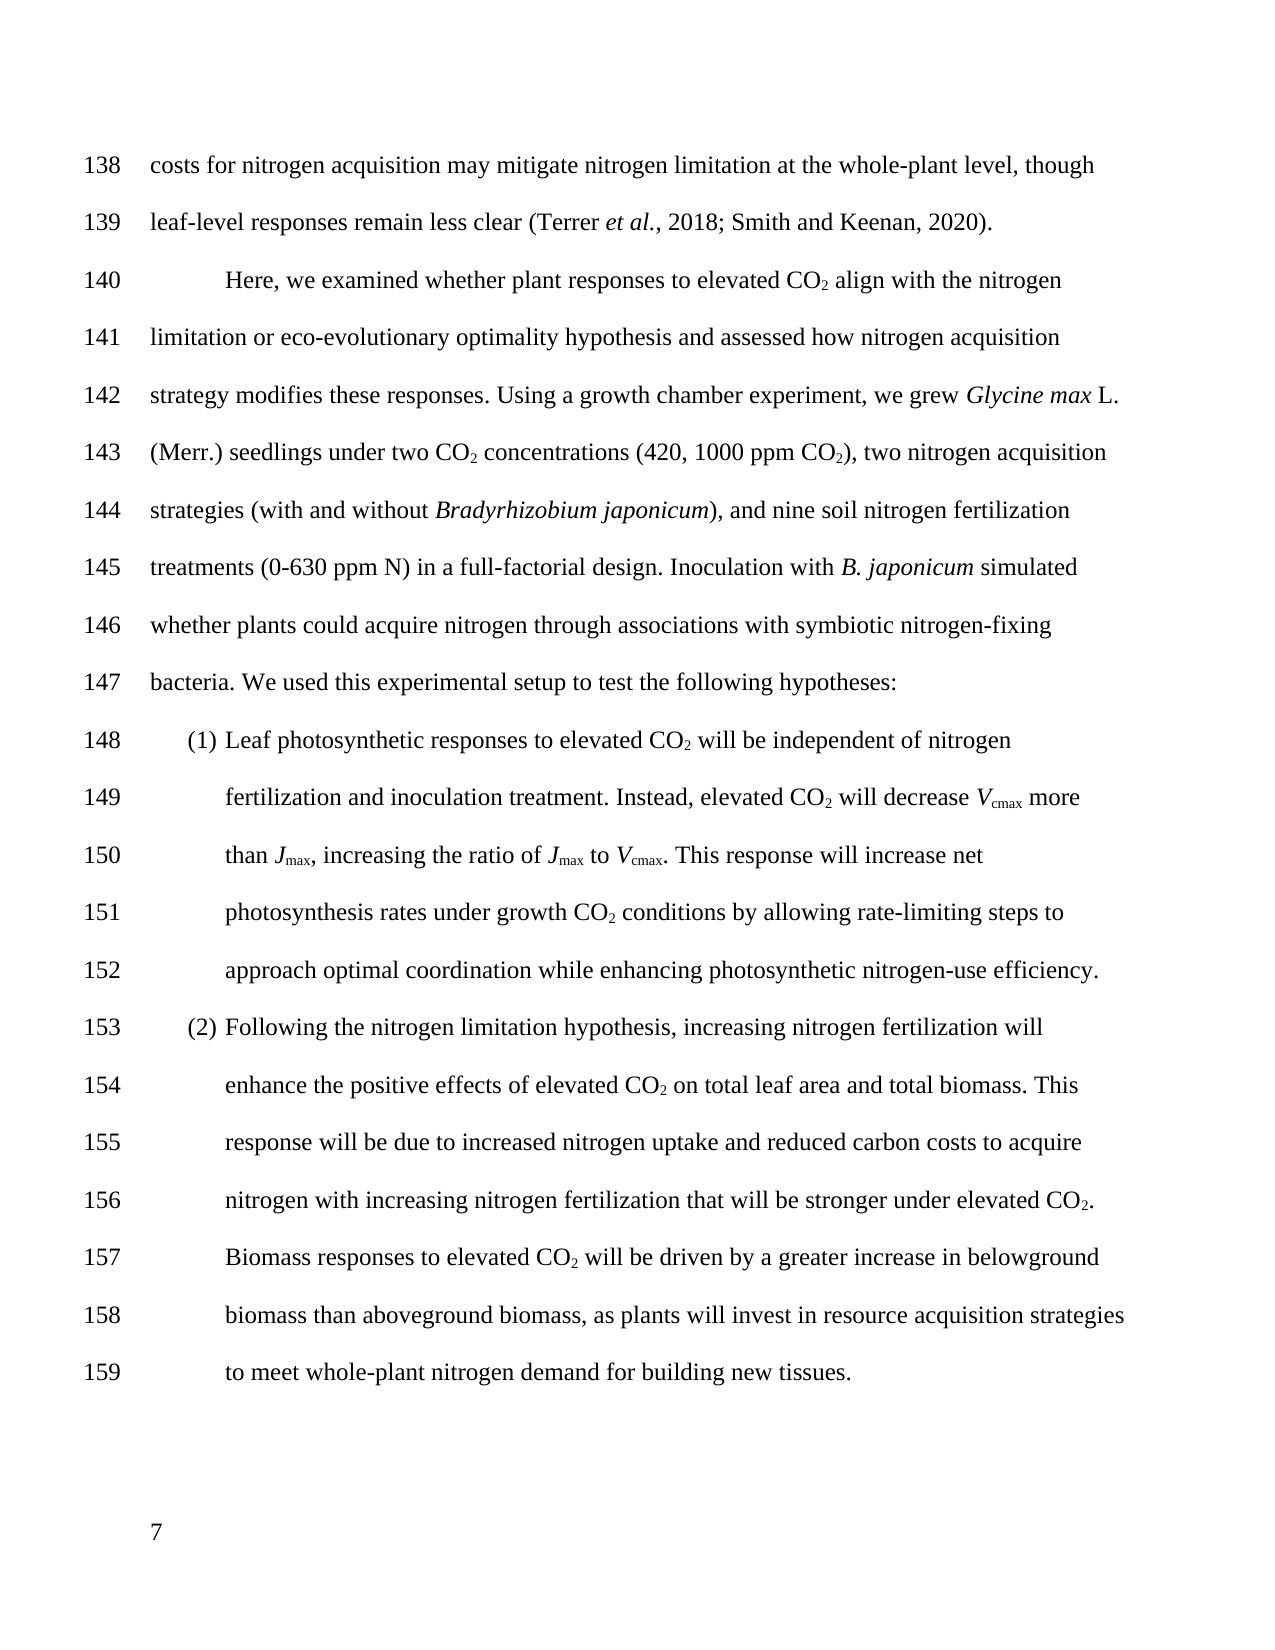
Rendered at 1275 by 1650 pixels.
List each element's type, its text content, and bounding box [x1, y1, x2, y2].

list Leaf photosynthetic responses to elevated CO2 will be independent of nitrogen fertilization and inoculation treatment. Instead, elevated CO2 will decrease Vcmax more than Jmax, increasing the ratio of Jmax to Vcmax. This response will increase net photosynthesis rates under growth CO2 conditions by allowing rate-limiting steps to approach optimal coordination while enhancing photosynthetic nitrogen-use efficiency. [187, 725, 1125, 984]
text Here, we examined whether plant responses to elevated CO2 align with the nitrogen limitation or eco-evolutionary optimality hypothesis and assessed how nitrogen acquisition strategy modifies these responses. Using a growth chamber experiment, we grew Glycine max L. (Merr.) seedlings under two CO2 concentrations (420, 1000 ppm CO2), two nitrogen acquisition strategies (with and without Bradyrhizobium japonicum), and nine soil nitrogen fertilization treatments (0-630 ppm N) in a full-factorial design. Inoculation with B. japonicum simulated whether plants could acquire nitrogen through associations with symbiotic nitrogen-fixing bacteria. We used this experimental setup to test the following hypotheses: [150, 265, 1125, 696]
list Following the nitrogen limitation hypothesis, increasing nitrogen fertilization will enhance the positive effects of elevated CO2 on total leaf area and total biomass. This response will be due to increased nitrogen uptake and reduced carbon costs to acquire nitrogen with increasing nitrogen fertilization that will be stronger under elevated CO2. Biomass responses to elevated CO2 will be driven by a greater increase in belowground biomass than aboveground biomass, as plants will invest in resource acquisition strategies to meet whole-plant nitrogen demand for building new tissues. [187, 1012, 1125, 1386]
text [150, 150, 1125, 236]
